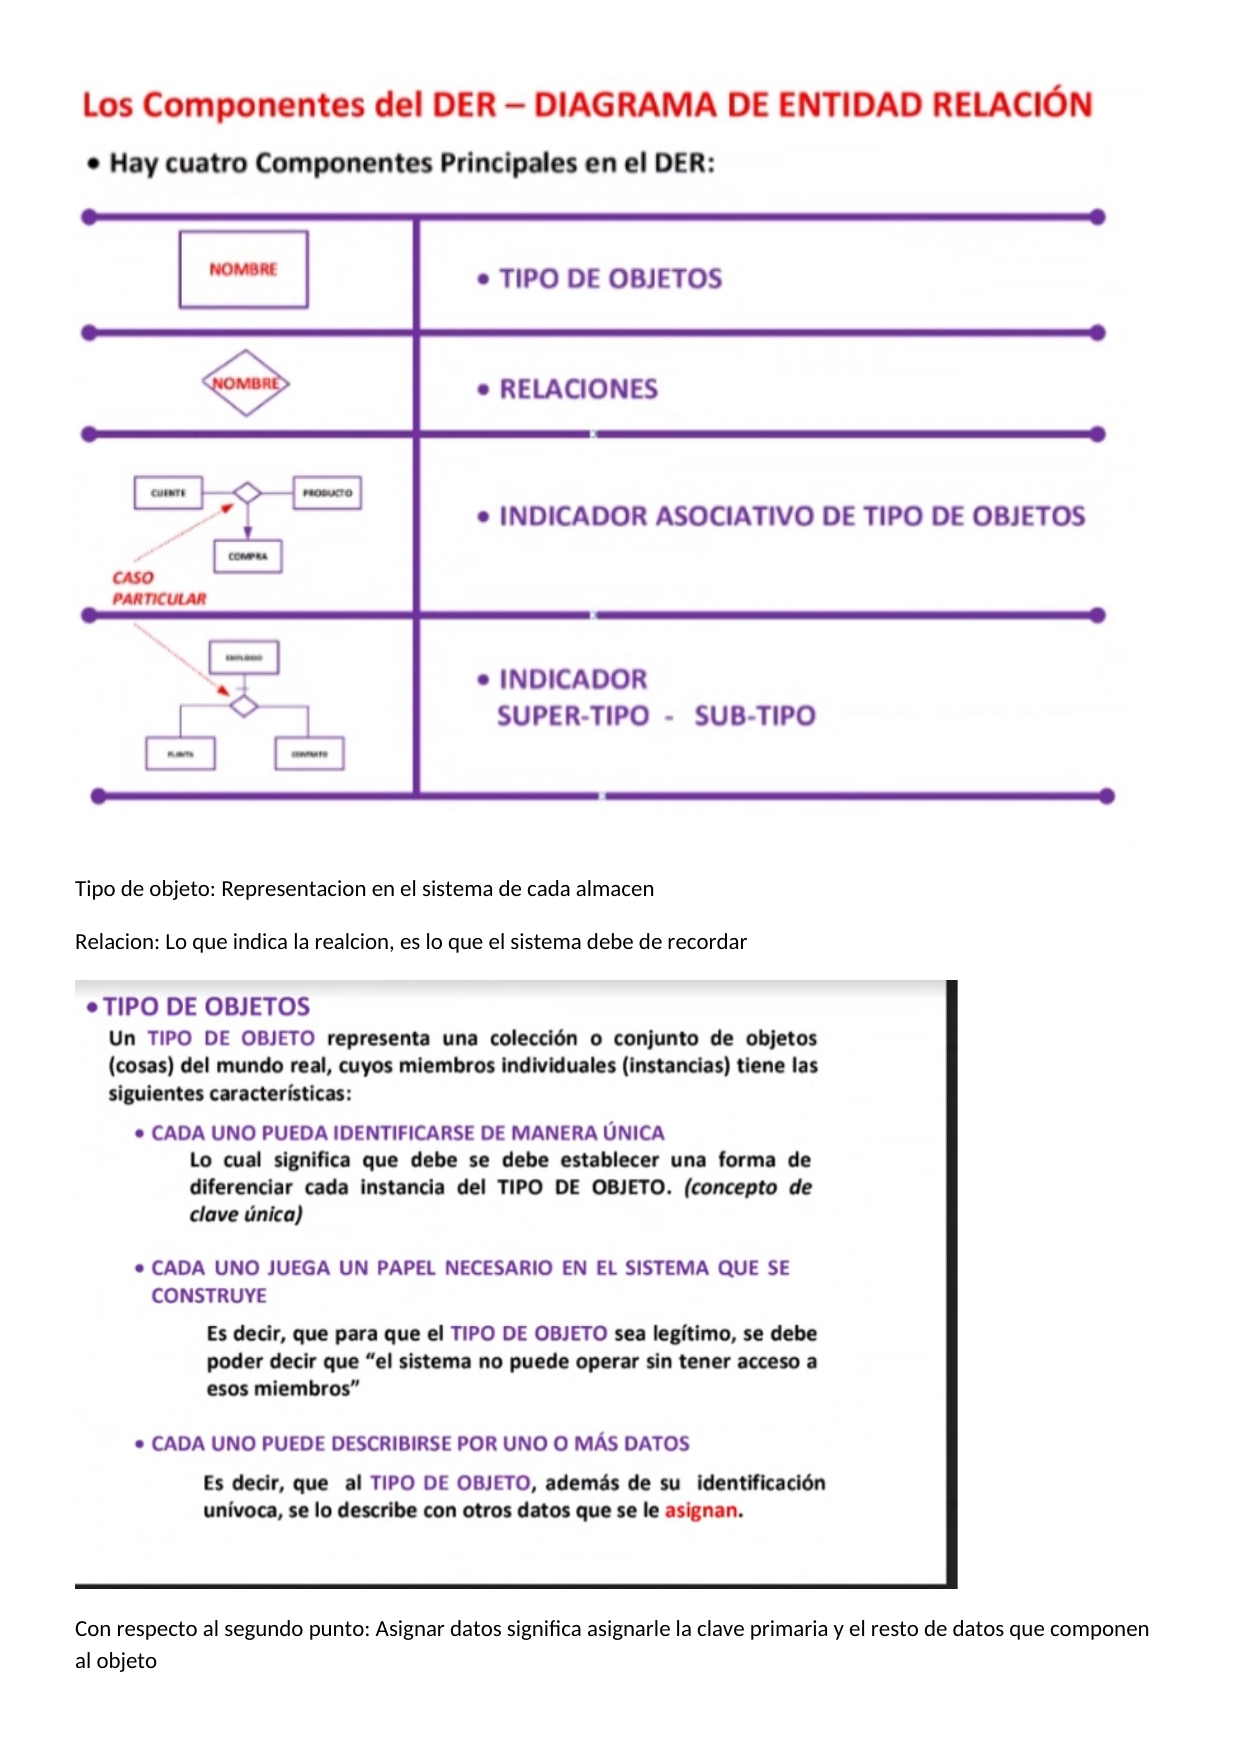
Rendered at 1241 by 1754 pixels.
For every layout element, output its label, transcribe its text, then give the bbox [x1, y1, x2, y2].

text Relacion: Lo que indica la realcion, es lo que el sistema debe de recordar [75, 927, 1165, 955]
text Tipo de objeto: Representacion en el sistema de cada almacen [75, 874, 1165, 902]
text Con respecto al segundo punto: Asignar datos significa asignarle la clave primaria y el resto de datos que componen al objeto [75, 1614, 1165, 1674]
picture [75, 75, 1145, 849]
picture [75, 980, 958, 1589]
